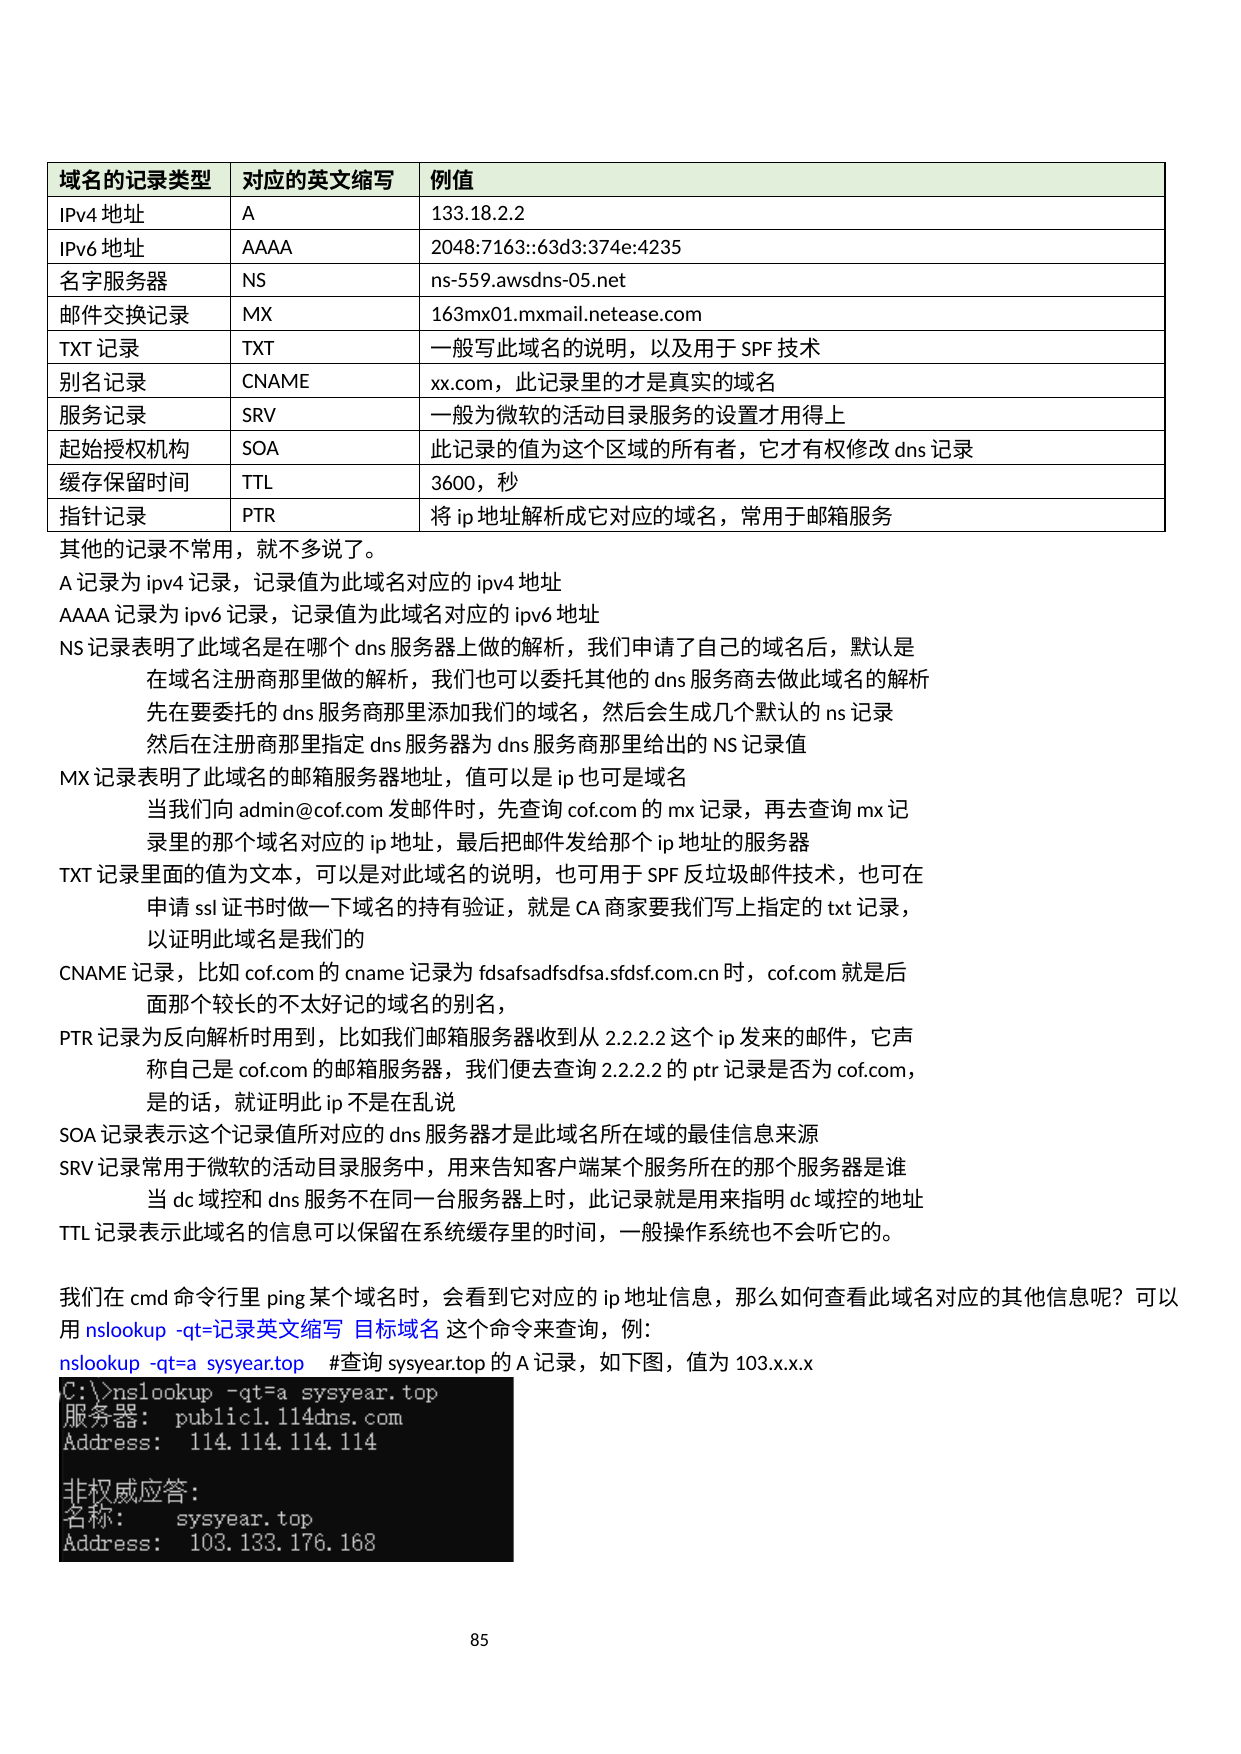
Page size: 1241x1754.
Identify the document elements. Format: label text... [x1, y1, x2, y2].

text TXT记录里面的值为文本，可以是对此域名的说明，也可用于SPF反垃圾邮件技术，也可在 [59, 857, 1181, 889]
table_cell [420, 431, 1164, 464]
text 申请ssl证书时做一下域名的持有验证，就是CA商家要我们写上指定的txt记录， [103, 889, 1181, 922]
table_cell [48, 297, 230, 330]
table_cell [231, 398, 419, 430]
text 然后在注册商那里指定dns服务器为dns服务商那里给出的NS记录值 [103, 727, 1181, 759]
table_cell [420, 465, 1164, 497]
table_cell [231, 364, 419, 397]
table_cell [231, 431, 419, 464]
text 录里的那个域名对应的ip地址，最后把邮件发给那个ip地址的服务器 [103, 824, 1181, 857]
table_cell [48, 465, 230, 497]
text PTR记录为反向解析时用到，比如我们邮箱服务器收到从2.2.2.2这个ip发来的邮件，它声 [59, 1019, 1181, 1052]
text TTL记录表示此域名的信息可以保留在系统缓存里的时间，一般操作系统也不会听它的。 [59, 1214, 1181, 1247]
text 我们在cmd命令行里ping某个域名时，会看到它对应的ip地址信息，那么如何查看此域名对应的其他信息呢？可以用nslookup -qt=记录英文缩写 目标域名 这个命令来查询，例： [59, 1279, 1181, 1344]
text SOA记录表示这个记录值所对应的dns服务器才是此域名所在域的最佳信息来源 [59, 1117, 1181, 1149]
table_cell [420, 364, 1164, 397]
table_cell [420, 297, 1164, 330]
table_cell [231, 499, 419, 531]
picture [59, 1377, 514, 1562]
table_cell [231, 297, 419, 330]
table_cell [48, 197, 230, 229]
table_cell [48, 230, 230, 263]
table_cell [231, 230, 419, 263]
text A记录为ipv4记录，记录值为此域名对应的ipv4地址 [59, 564, 1181, 597]
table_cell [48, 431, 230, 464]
text CNAME记录，比如cof.com的cname记录为fdsafsadfsdfsa.sfdsf.com.cn时，cof.com就是后 [59, 954, 1181, 987]
text 以证明此域名是我们的 [103, 922, 1181, 954]
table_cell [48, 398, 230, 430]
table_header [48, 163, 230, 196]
text 先在要委托的dns服务商那里添加我们的域名，然后会生成几个默认的ns记录 [103, 694, 1181, 727]
text 其他的记录不常用，就不多说了。 [59, 532, 1181, 564]
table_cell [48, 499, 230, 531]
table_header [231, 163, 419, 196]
text nslookup -qt=a sysyear.top #查询sysyear.top的A记录，如下图，值为103.x.x.x [59, 1344, 1181, 1377]
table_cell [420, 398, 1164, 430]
text 面那个较长的不太好记的域名的别名， [103, 987, 1181, 1019]
text MX记录表明了此域名的邮箱服务器地址，值可以是ip也可是域名 [59, 759, 1181, 792]
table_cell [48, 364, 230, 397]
text 在域名注册商那里做的解析，我们也可以委托其他的dns服务商去做此域名的解析 [103, 662, 1181, 694]
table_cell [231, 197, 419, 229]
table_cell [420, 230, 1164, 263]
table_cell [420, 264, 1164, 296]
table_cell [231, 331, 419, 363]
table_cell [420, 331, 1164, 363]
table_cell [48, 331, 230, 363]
text 当dc域控和dns服务不在同一台服务器上时，此记录就是用来指明dc域控的地址 [103, 1182, 1181, 1214]
text 当我们向admin@cof.com 发邮件时，先查询cof.com的mx记录，再去查询mx记 [103, 792, 1181, 824]
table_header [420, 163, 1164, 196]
text NS记录表明了此域名是在哪个dns服务器上做的解析，我们申请了自己的域名后，默认是 [59, 629, 1181, 662]
text 称自己是cof.com的邮箱服务器，我们便去查询2.2.2.2的ptr记录是否为cof.com， [103, 1052, 1181, 1084]
text SRV记录常用于微软的活动目录服务中，用来告知客户端某个服务所在的那个服务器是谁 [59, 1149, 1181, 1182]
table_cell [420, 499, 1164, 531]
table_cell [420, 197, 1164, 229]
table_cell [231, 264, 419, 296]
text AAAA记录为ipv6记录，记录值为此域名对应的ipv6地址 [59, 597, 1181, 629]
text 是的话，就证明此ip不是在乱说 [103, 1084, 1181, 1117]
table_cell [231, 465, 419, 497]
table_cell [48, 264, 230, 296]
